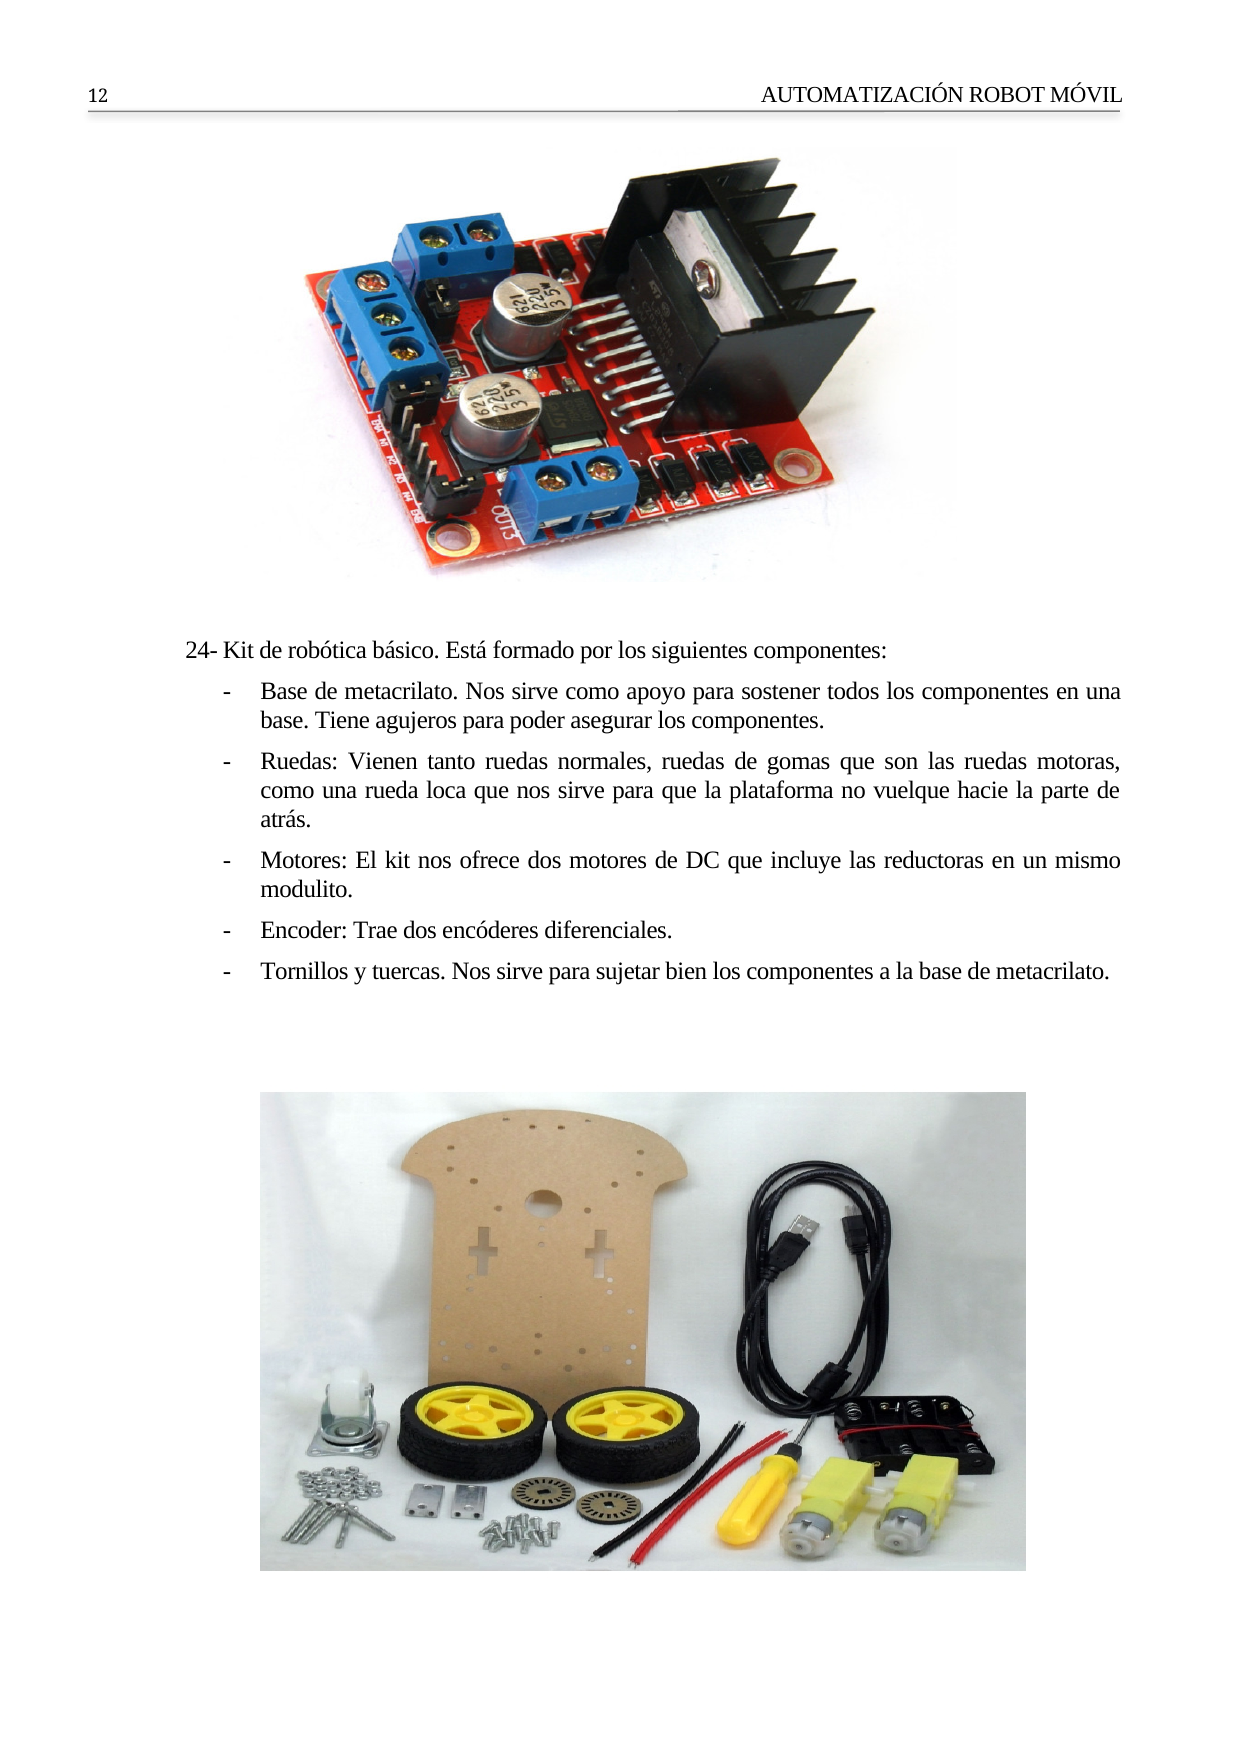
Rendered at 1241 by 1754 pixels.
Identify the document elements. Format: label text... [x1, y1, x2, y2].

list Kit de robótica básico. Está formado por los siguientes componentes: [185, 635, 1122, 664]
list Ruedas: Vienen tanto ruedas normales, ruedas de gomas que son las ruedas motoras, como una rueda loca que nos sirve para que la plataforma no vuelque hacie la parte de atrás. [223, 746, 1122, 832]
picture [222, 147, 957, 582]
list Encoder: Trae dos encóderes diferenciales. [223, 915, 1122, 944]
list Base de metacrilato. Nos sirve como apoyo para sostener todos los componentes en una base. Tiene agujeros para poder asegurar los componentes. [223, 676, 1122, 734]
picture [260, 1038, 1026, 1624]
list Tornillos y tuercas. Nos sirve para sujetar bien los componentes a la base de metacrilato. [223, 956, 1122, 985]
list Motores: El kit nos ofrece dos motores de DC que incluye las reductoras en un mismo modulito. [223, 845, 1122, 902]
